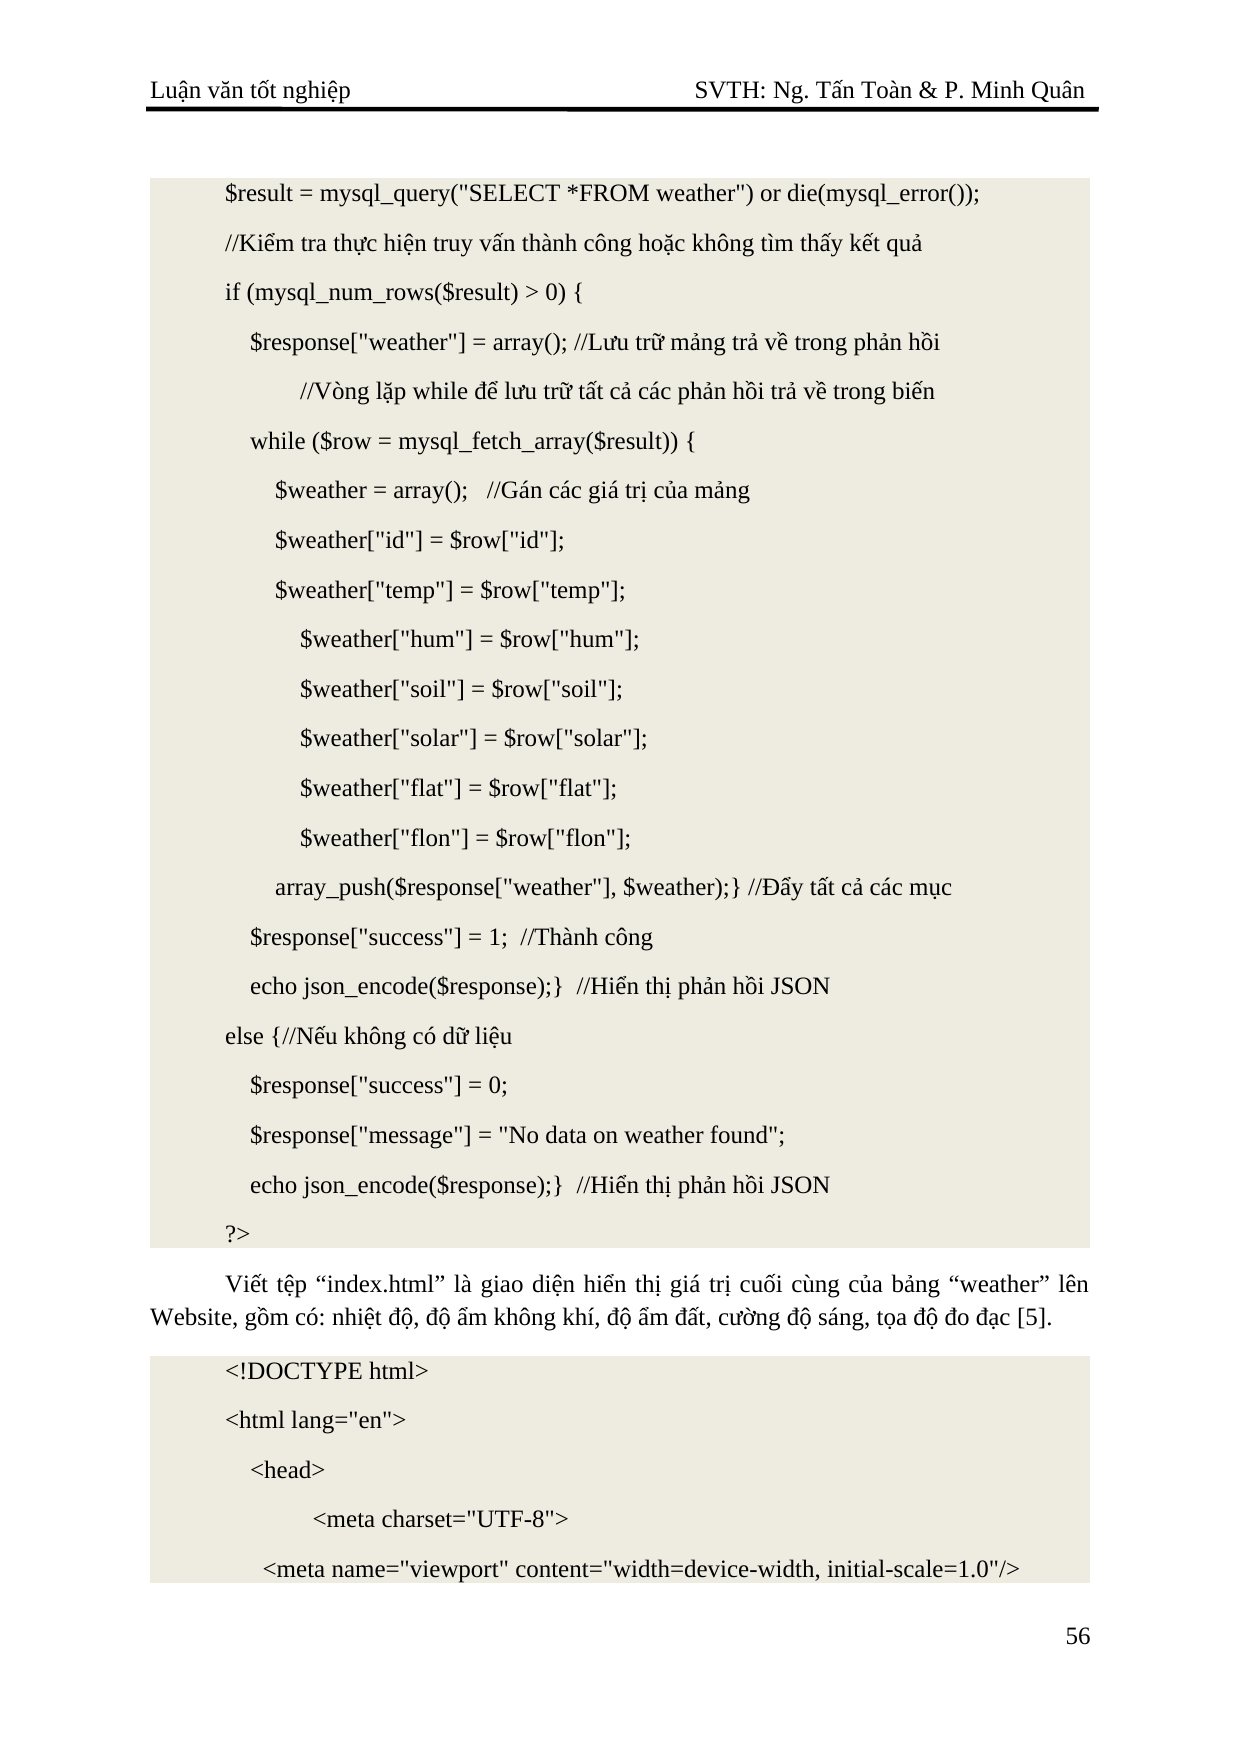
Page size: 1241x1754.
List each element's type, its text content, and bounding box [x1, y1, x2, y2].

text <meta charset="UTF-8"> [150, 1504, 1090, 1533]
text $response["message"] = "No data on weather found"; [150, 1120, 1090, 1149]
text ?> [150, 1219, 1090, 1248]
text $weather["id"] = $row["id"]; [150, 525, 1090, 554]
text $response["success"] = 1; //Thành công [150, 922, 1090, 951]
text <!DOCTYPE html> [150, 1356, 1090, 1384]
text else {//Nếu không có dữ liệu [150, 1021, 1090, 1050]
text $response["weather"] = array(); //Lưu trữ mảng trả về trong phản hồi [150, 327, 1090, 356]
text <meta name="viewport" content="width=device-width, initial-scale=1.0"/> [150, 1554, 1090, 1583]
text $weather["temp"] = $row["temp"]; [150, 575, 1090, 603]
text $weather["solar"] = $row["solar"]; [150, 723, 1090, 752]
text if (mysql_num_rows($result) > 0) { [150, 277, 1090, 306]
text while ($row = mysql_fetch_array($result)) { [150, 426, 1090, 455]
text <html lang="en"> [150, 1405, 1090, 1434]
text $weather = array(); //Gán các giá trị của mảng [150, 476, 1090, 504]
text Viết tệp “index.html” là giao diện hiển thị giá trị cuối cùng của bảng “weather” lên Website, gồm có: nhiệt độ, độ ẩm không khí, độ ẩm đất, cường độ sáng, tọa độ đo đạc [5]. [150, 1269, 1090, 1331]
text //Kiểm tra thực hiện truy vấn thành công hoặc không tìm thấy kết quả [150, 228, 1090, 256]
text $weather["hum"] = $row["hum"]; [150, 624, 1090, 653]
text <head> [150, 1455, 1090, 1484]
text $weather["flon"] = $row["flon"]; [150, 823, 1090, 851]
text $result = mysql_query("SELECT *FROM weather") or die(mysql_error()); [150, 178, 1090, 207]
text array_push($response["weather"], $weather);} //Đẩy tất cả các mục [150, 872, 1090, 901]
text echo json_encode($response);} //Hiển thị phản hồi JSON [150, 971, 1090, 1000]
text $response["success"] = 0; [150, 1071, 1090, 1099]
text //Vòng lặp while để lưu trữ tất cả các phản hồi trả về trong biến [150, 376, 1090, 405]
text echo json_encode($response);} //Hiển thị phản hồi JSON [150, 1170, 1090, 1198]
text $weather["soil"] = $row["soil"]; [150, 674, 1090, 703]
text $weather["flat"] = $row["flat"]; [150, 773, 1090, 802]
